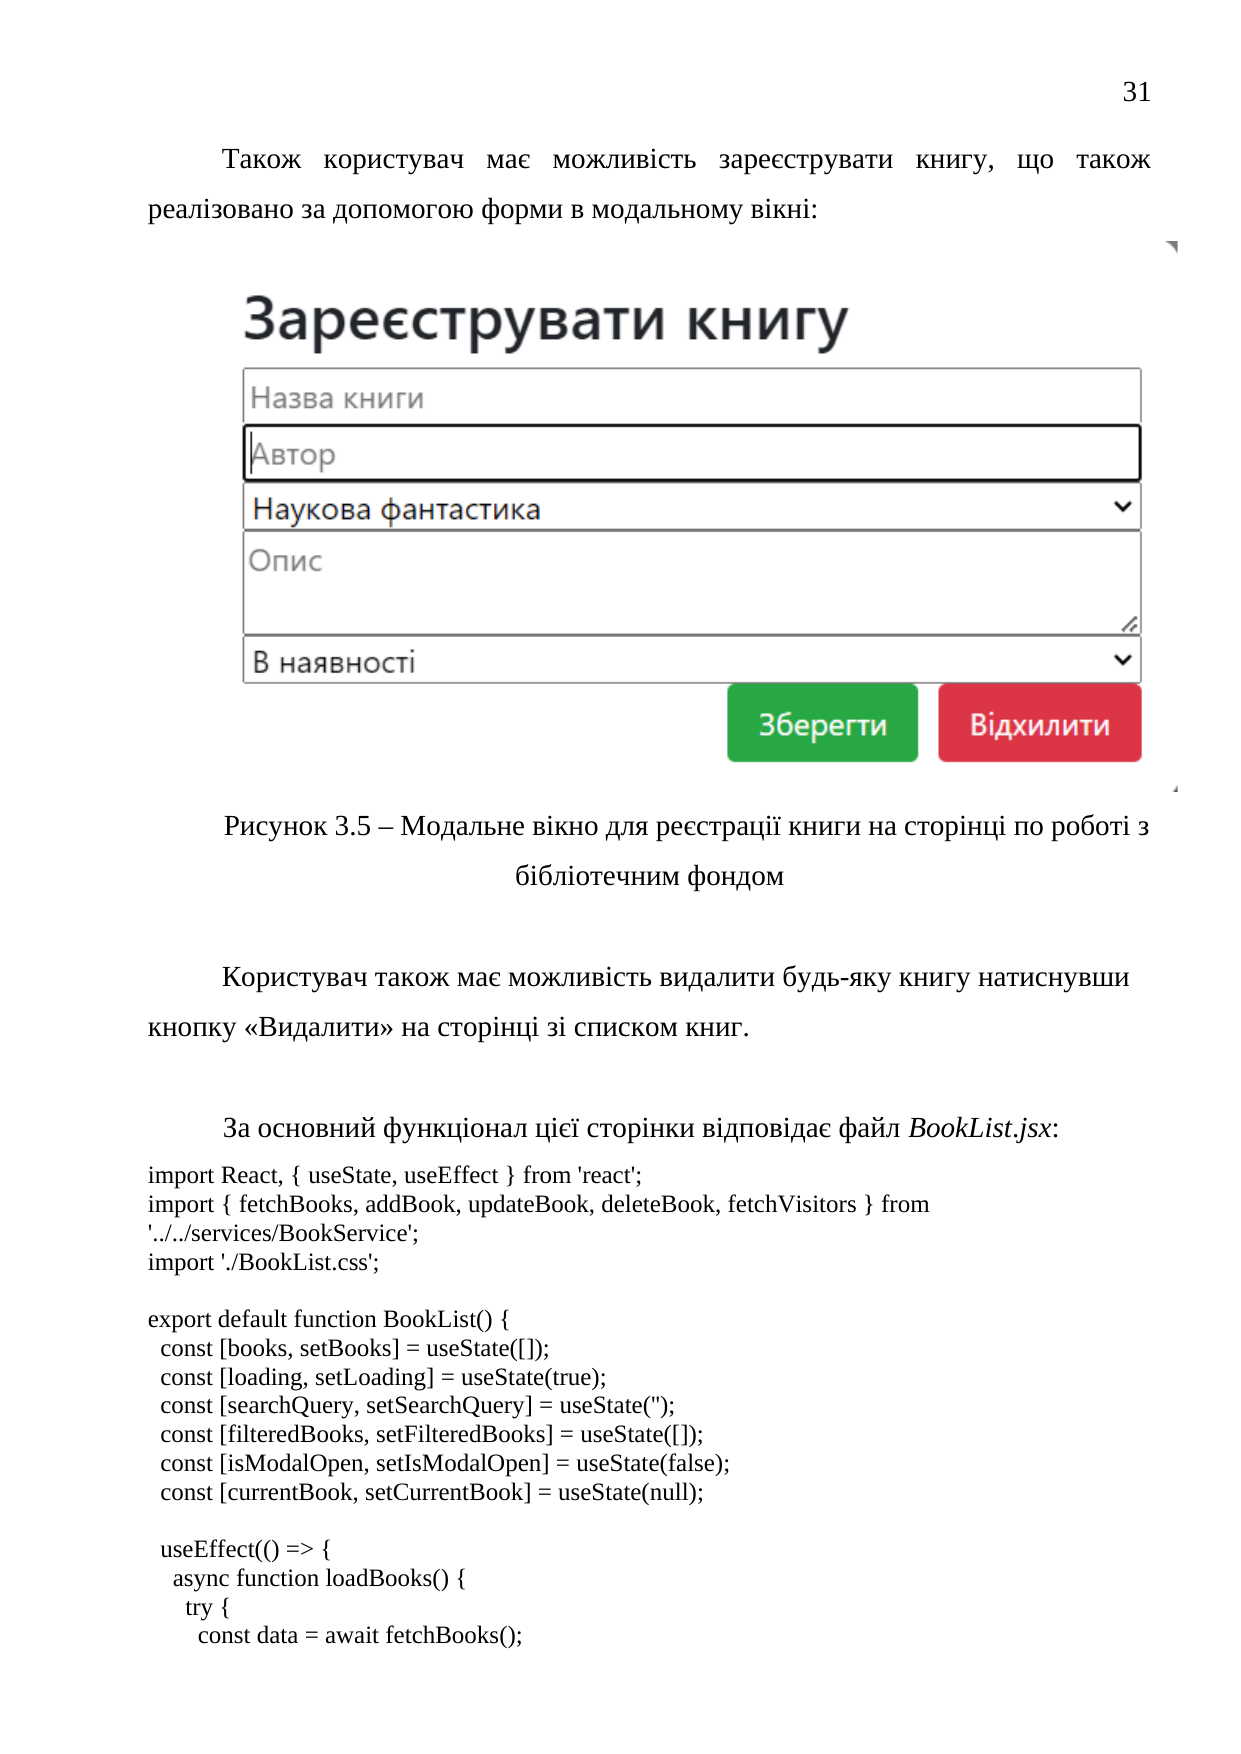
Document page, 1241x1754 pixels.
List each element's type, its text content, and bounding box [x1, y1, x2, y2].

text Користувач також має можливість видалити будь-яку книгу натиснувши кнопку «Видалити» на сторінці зі списком книг. За основний функціонал цієї сторінки відповідає файл BookList.jsx: [148, 959, 1152, 1144]
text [148, 1160, 1152, 1649]
text Рисунок 3.5 – Модальне вікно для реєстрації книги на сторінці по роботі з бібліотечним фондом [148, 808, 1152, 892]
text Також користувач має можливість зареєструвати книгу, що також реалізовано за допомогою форми в модальному вікні: [148, 141, 1152, 225]
picture [221, 241, 1178, 792]
